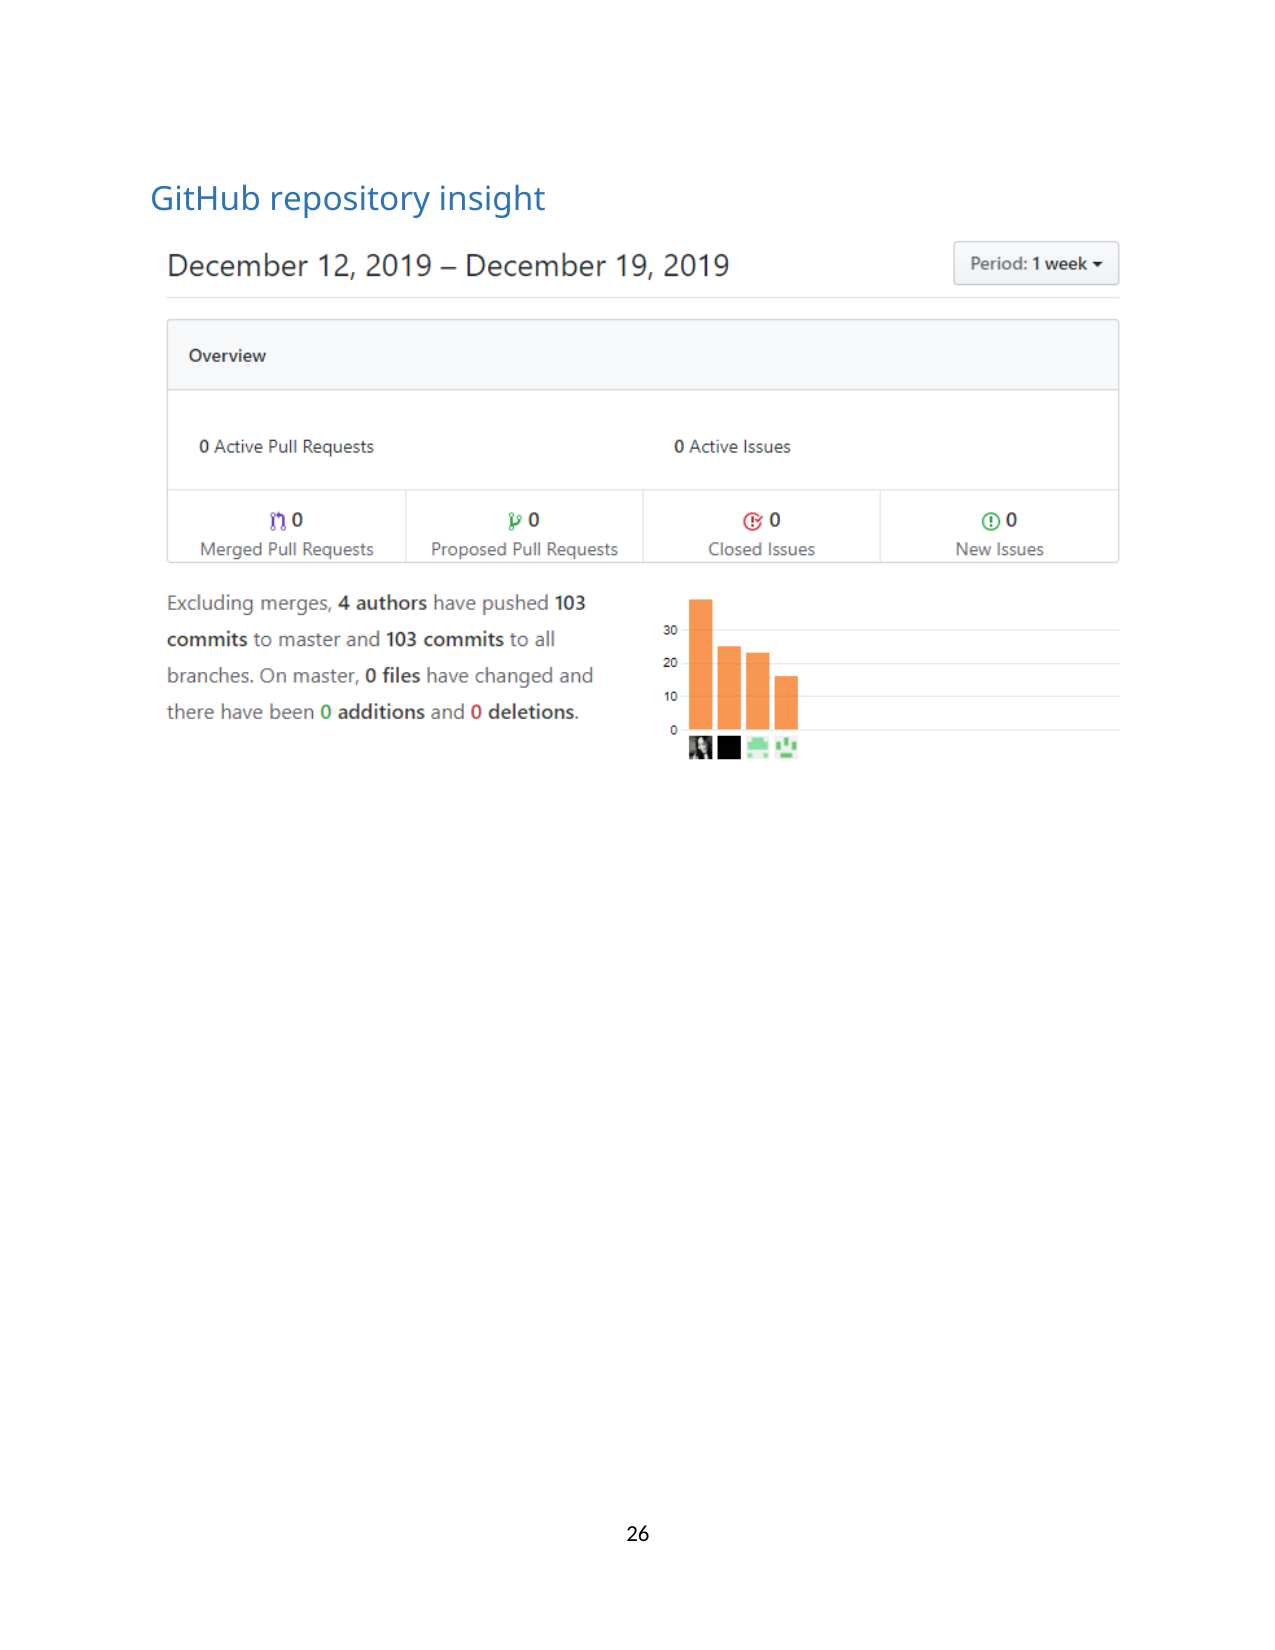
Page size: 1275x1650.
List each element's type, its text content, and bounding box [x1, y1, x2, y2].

subtitle GitHub repository insight [150, 175, 1125, 220]
picture [150, 223, 1125, 771]
